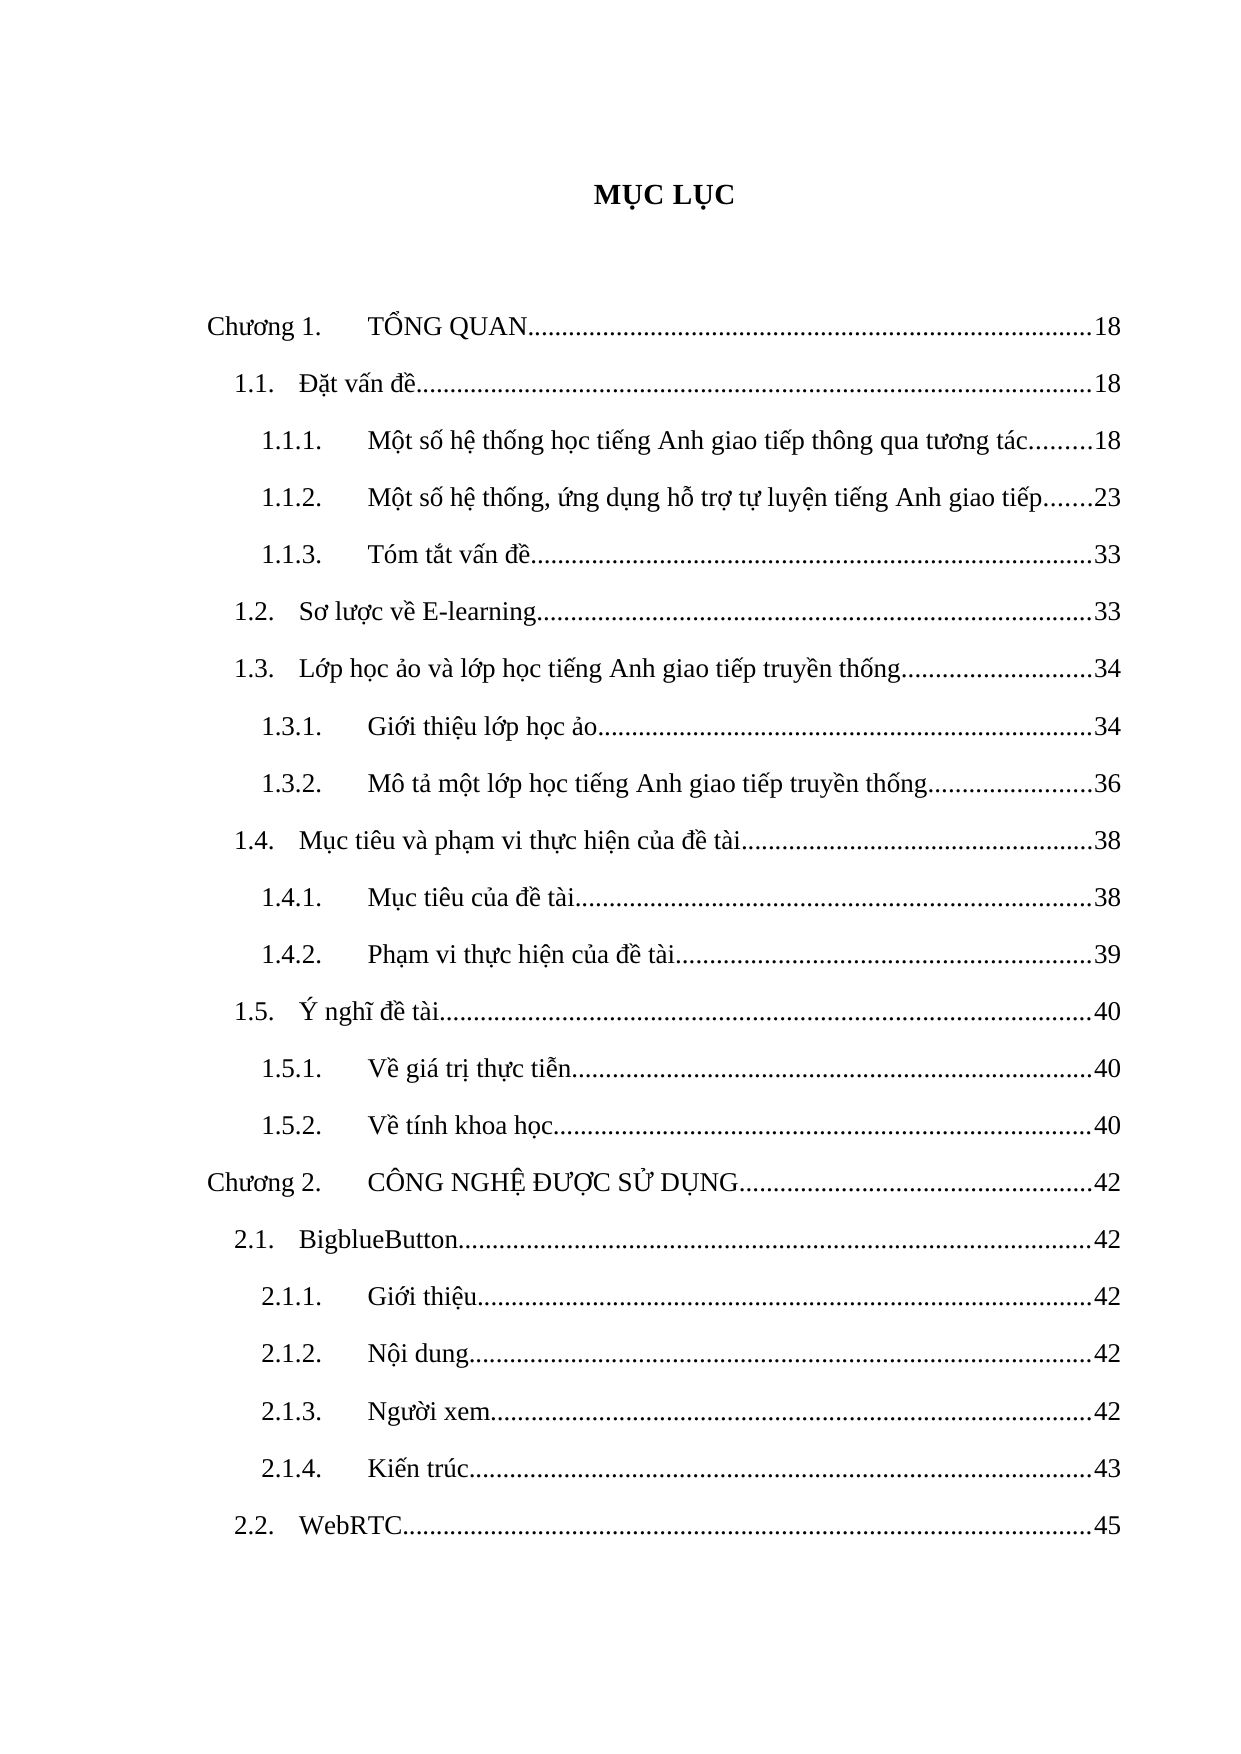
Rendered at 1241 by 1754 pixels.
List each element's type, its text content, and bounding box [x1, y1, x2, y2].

title MỤC LỤC [207, 177, 1122, 211]
